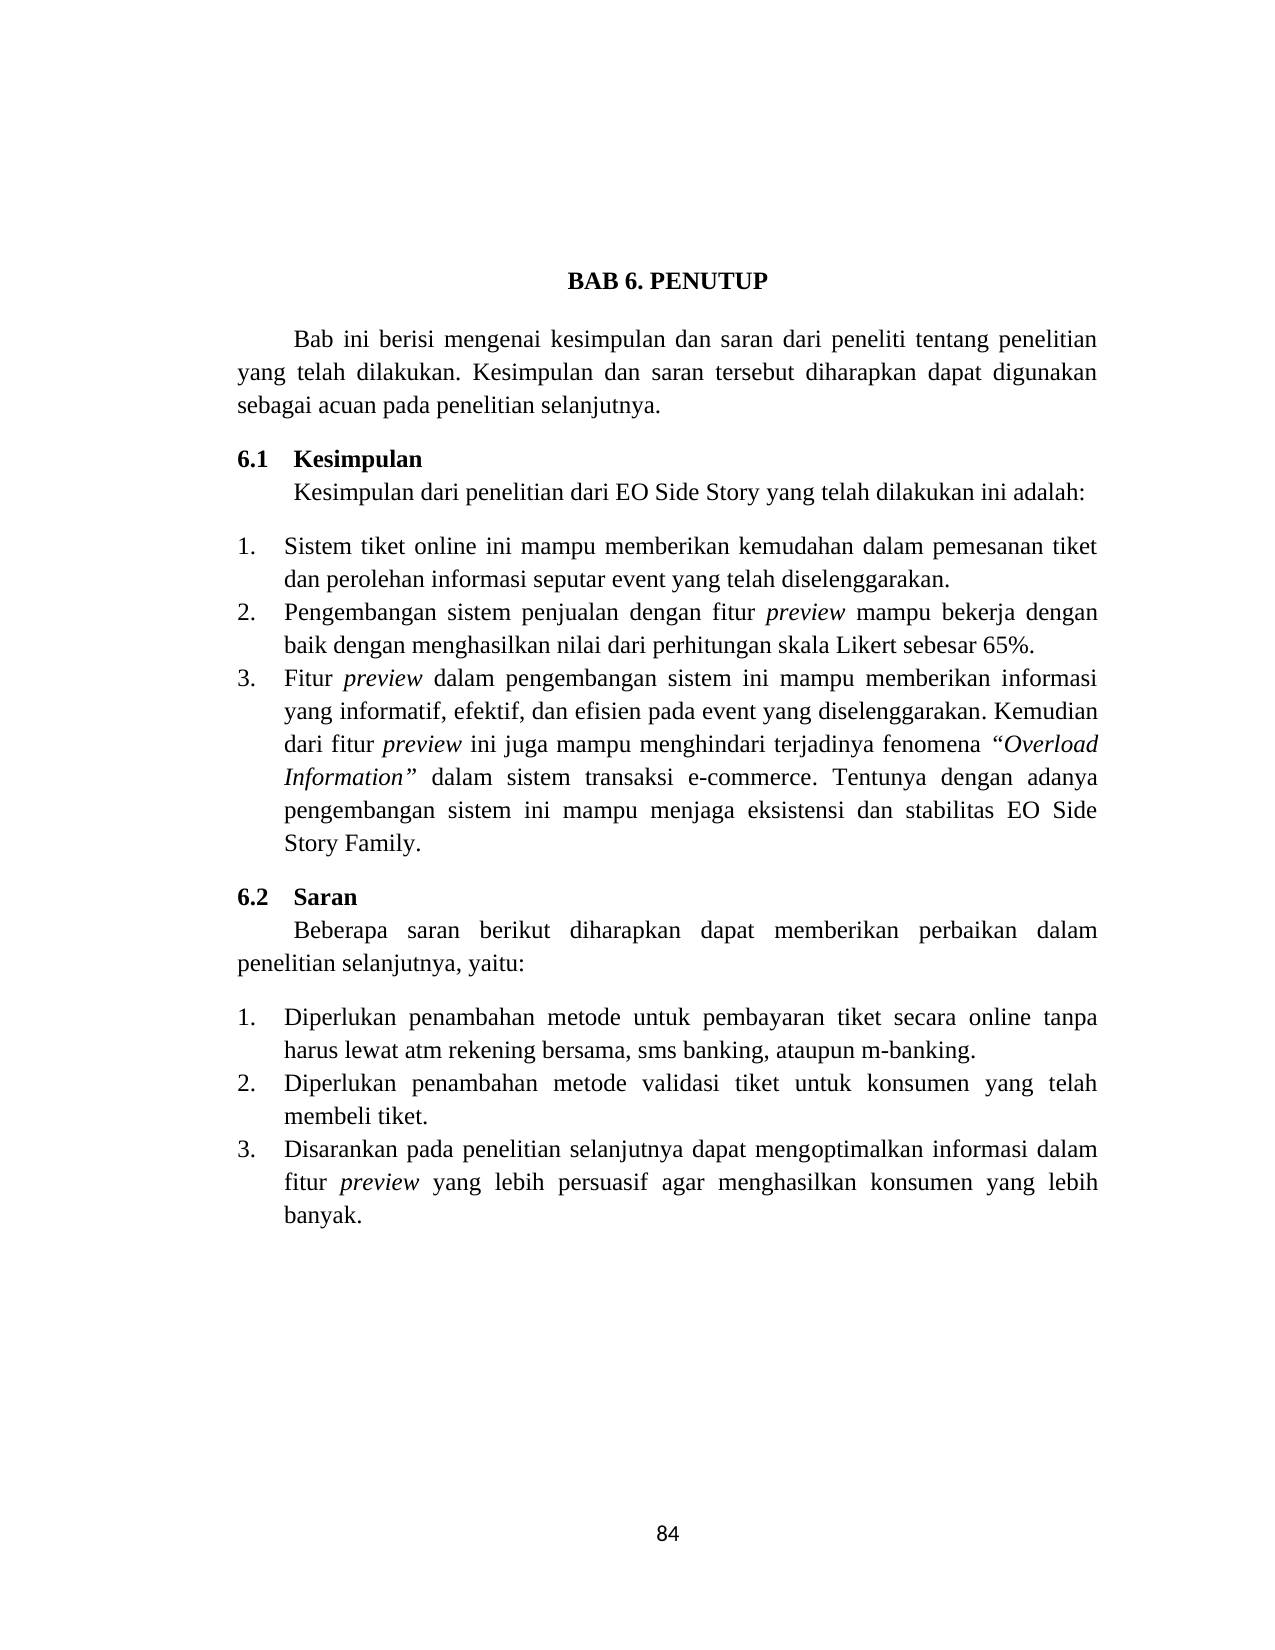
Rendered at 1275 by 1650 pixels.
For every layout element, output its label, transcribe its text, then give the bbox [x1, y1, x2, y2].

text Beberapa saran berikut diharapkan dapat memberikan perbaikan dalam penelitian selanjutnya, yaitu: [237, 915, 1098, 977]
list Disarankan pada penelitian selanjutnya dapat mengoptimalkan informasi dalam fitur preview yang lebih persuasif agar menghasilkan konsumen yang lebih banyak. [237, 1134, 1098, 1229]
list Diperlukan penambahan metode validasi tiket untuk konsumen yang telah membeli tiket. [237, 1068, 1098, 1129]
list Fitur preview dalam pengembangan sistem ini mampu memberikan informasi yang informatif, efektif, dan efisien pada event yang diselenggarakan. Kemudian dari fitur preview ini juga mampu menghindari terjadinya fenomena “Overload Information” dalam sistem transaksi e-commerce. Tentunya dengan adanya pengembangan sistem ini mampu menjaga eksistensi dan stabilitas EO Side Story Family. [237, 663, 1098, 857]
list Diperlukan penambahan metode untuk pembayaran tiket secara online tanpa harus lewat atm rekening bersama, sms banking, ataupun m-banking. [237, 1002, 1098, 1063]
list Sistem tiket online ini mampu memberikan kemudahan dalam pemesanan tiket dan perolehan informasi seputar event yang telah diselenggarakan. [237, 531, 1098, 593]
text Kesimpulan dari penelitian dari EO Side Story yang telah dilakukan ini adalah: [237, 477, 1098, 506]
text Bab ini berisi mengenai kesimpulan dan saran dari peneliti tentang penelitian yang telah dilakukan. Kesimpulan dan saran tersebut diharapkan dapat digunakan sebagai acuan pada penelitian selanjutnya. [237, 324, 1098, 419]
subtitle BAB 6. PENUTUP [237, 266, 1098, 295]
list Pengembangan sistem penjualan dengan fitur preview mampu bekerja dengan baik dengan menghasilkan nilai dari perhitungan skala Likert sebesar 65%. [237, 597, 1098, 659]
subtitle Saran [237, 882, 1098, 911]
subtitle Kesimpulan [237, 444, 1098, 473]
